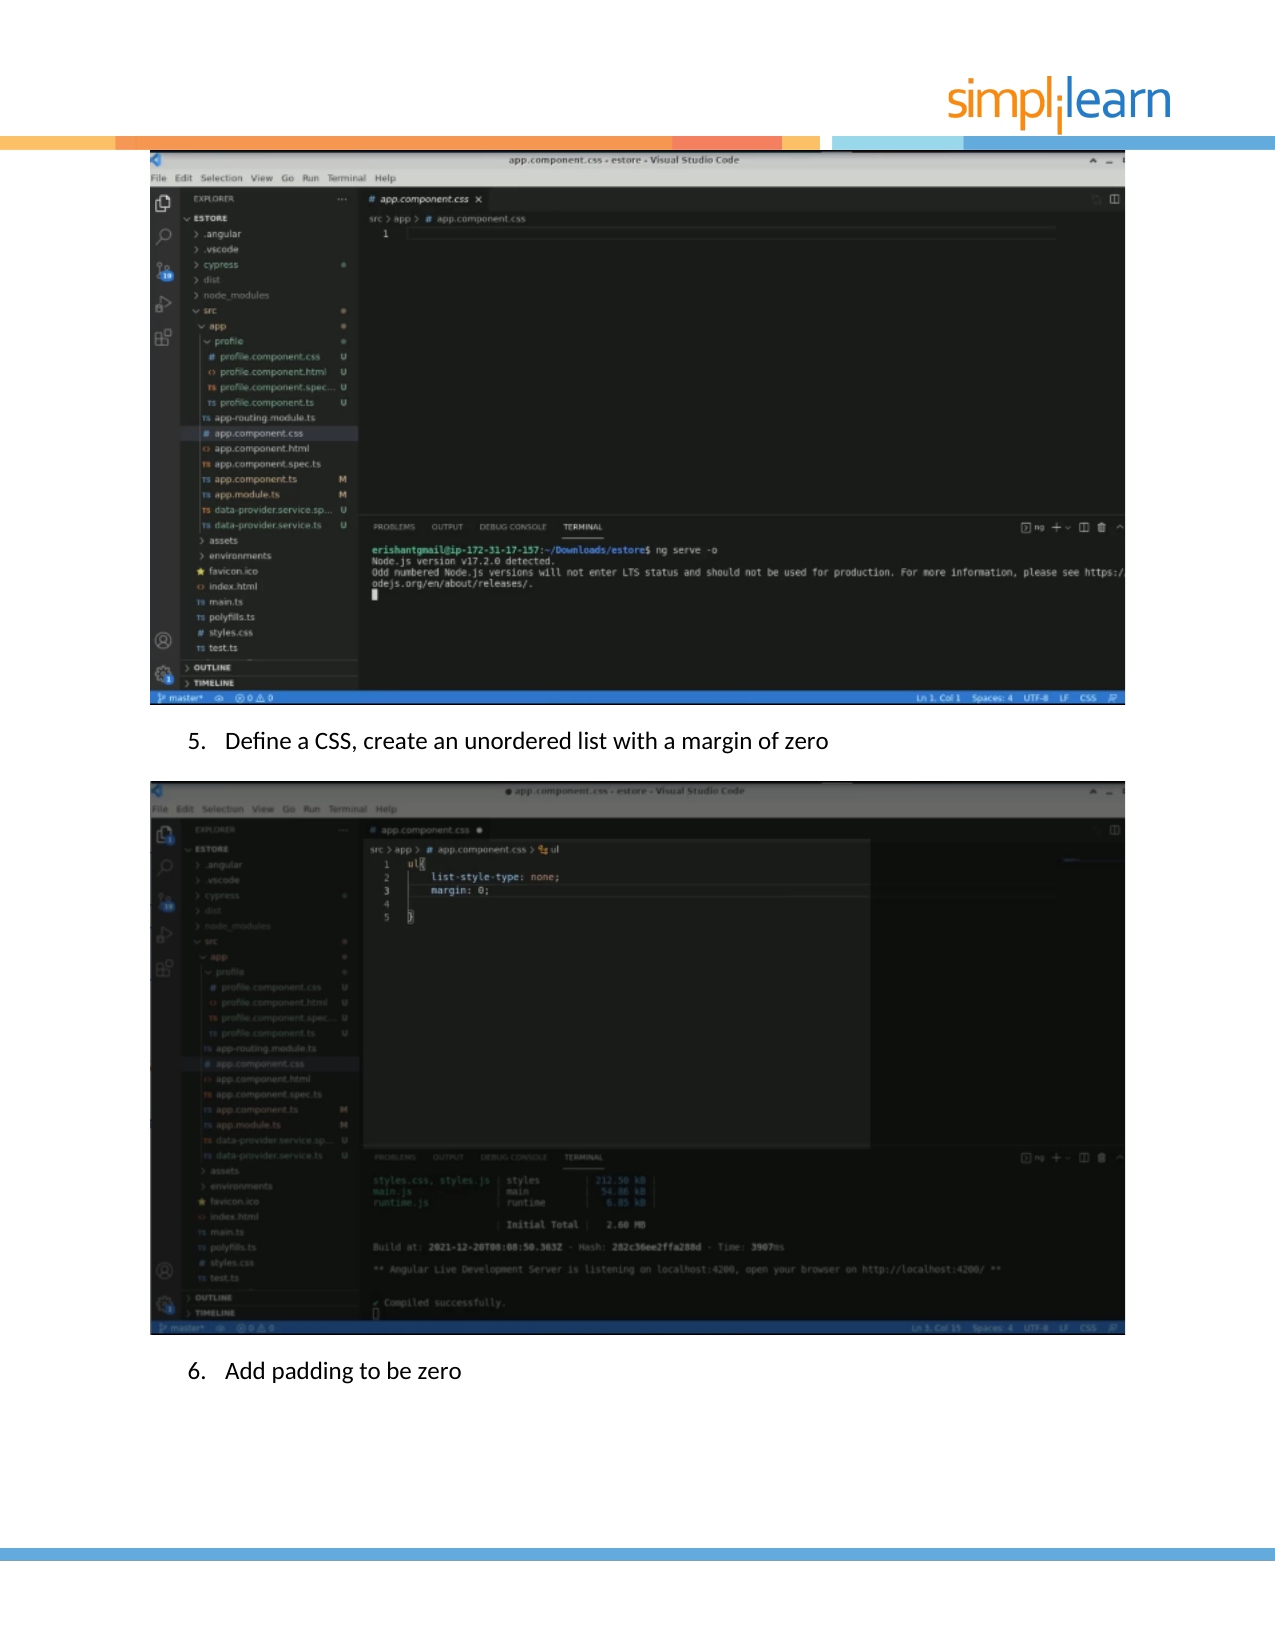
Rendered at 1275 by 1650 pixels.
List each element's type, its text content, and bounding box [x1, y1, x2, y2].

picture [0, 76, 1275, 705]
list Add padding to be zero [187, 1355, 1125, 1386]
picture [0, 1548, 1275, 1562]
picture [150, 781, 1125, 1335]
list Define a CSS, create an unordered list with a margin of zero [187, 725, 1125, 756]
